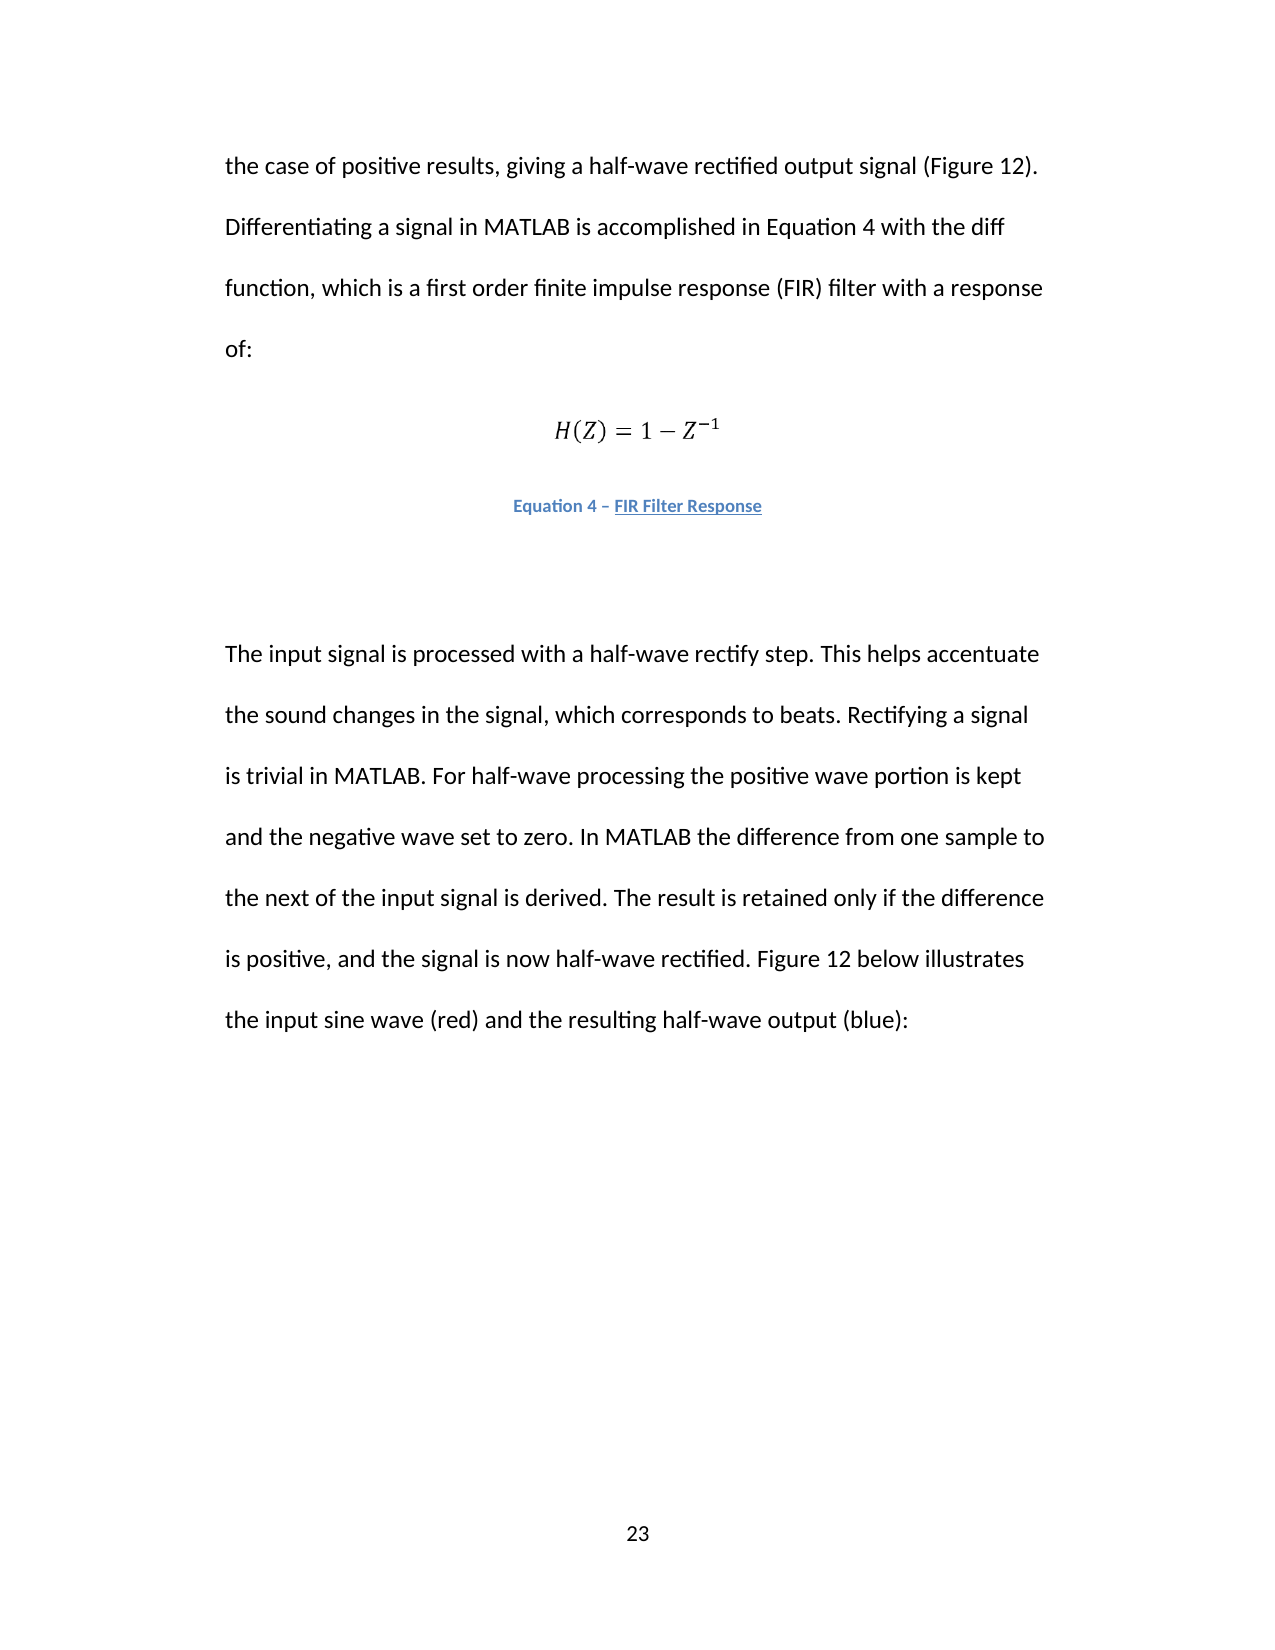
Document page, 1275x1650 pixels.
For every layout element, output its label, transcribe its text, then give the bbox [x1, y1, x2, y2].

text The input signal is processed with a half-wave rectify step. This helps accentuate the sound changes in the signal, which corresponds to beats. Rectifying a signal is trivial in MATLAB. For half-wave processing the positive wave portion is kept and the negative wave set to zero. In MATLAB the difference from one sample to the next of the input signal is derived. The result is retained only if the difference is positive, and the signal is now half-wave rectified. Figure 12 below illustrates the input sine wave (red) and the resulting half-wave output (blue): [225, 638, 1050, 1035]
text Equation 4 – FIR Filter Response [225, 494, 1050, 517]
picture [552, 415, 723, 446]
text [225, 150, 1050, 364]
